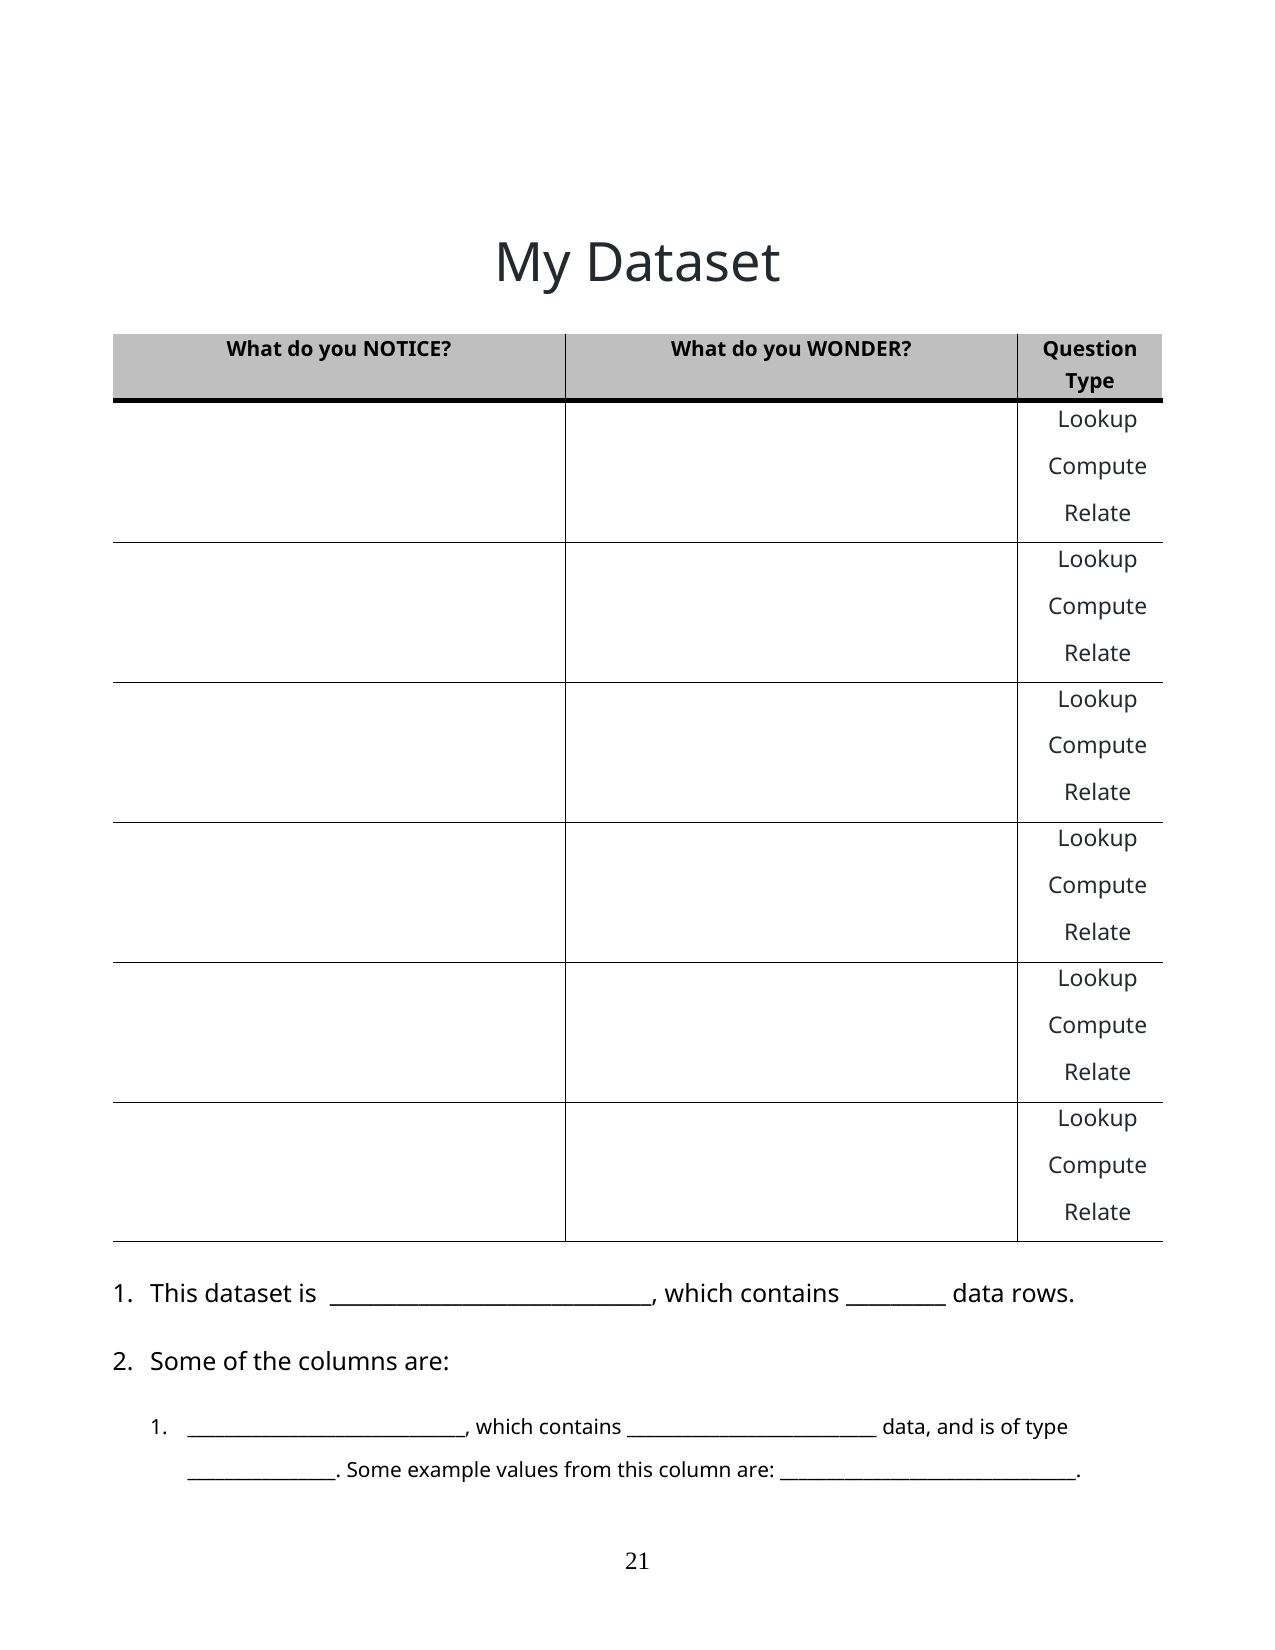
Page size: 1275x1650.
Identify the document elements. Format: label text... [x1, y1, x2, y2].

table_cell [113, 963, 565, 1101]
subtitle My Dataset [112, 223, 1162, 297]
table_cell [566, 403, 1017, 542]
table_header What do you NOTICE? [113, 334, 565, 398]
list This dataset is _____________________________, which contains _________ data rows. [112, 1276, 1162, 1310]
table_cell [566, 963, 1017, 1101]
table_cell [113, 403, 565, 542]
table_cell [113, 683, 565, 822]
table_header Question Type [1018, 334, 1162, 398]
table_cell Lookup Compute Relate [1018, 823, 1162, 962]
table_cell Lookup Compute Relate [1018, 683, 1162, 822]
table_cell Lookup Compute Relate [1018, 543, 1162, 682]
table_cell [113, 543, 565, 682]
list Some of the columns are: [112, 1344, 1162, 1378]
table_cell [566, 543, 1017, 682]
table_cell [566, 823, 1017, 962]
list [150, 1412, 1162, 1483]
table_cell Lookup Compute Relate [1018, 403, 1162, 542]
table_cell Lookup Compute Relate [1018, 1103, 1162, 1241]
table_cell [113, 823, 565, 962]
table_cell [566, 1103, 1017, 1241]
table_cell [113, 1103, 565, 1241]
table_cell [566, 683, 1017, 822]
table_header What do you WONDER? [566, 334, 1017, 398]
table_cell Lookup Compute Relate [1018, 963, 1162, 1101]
